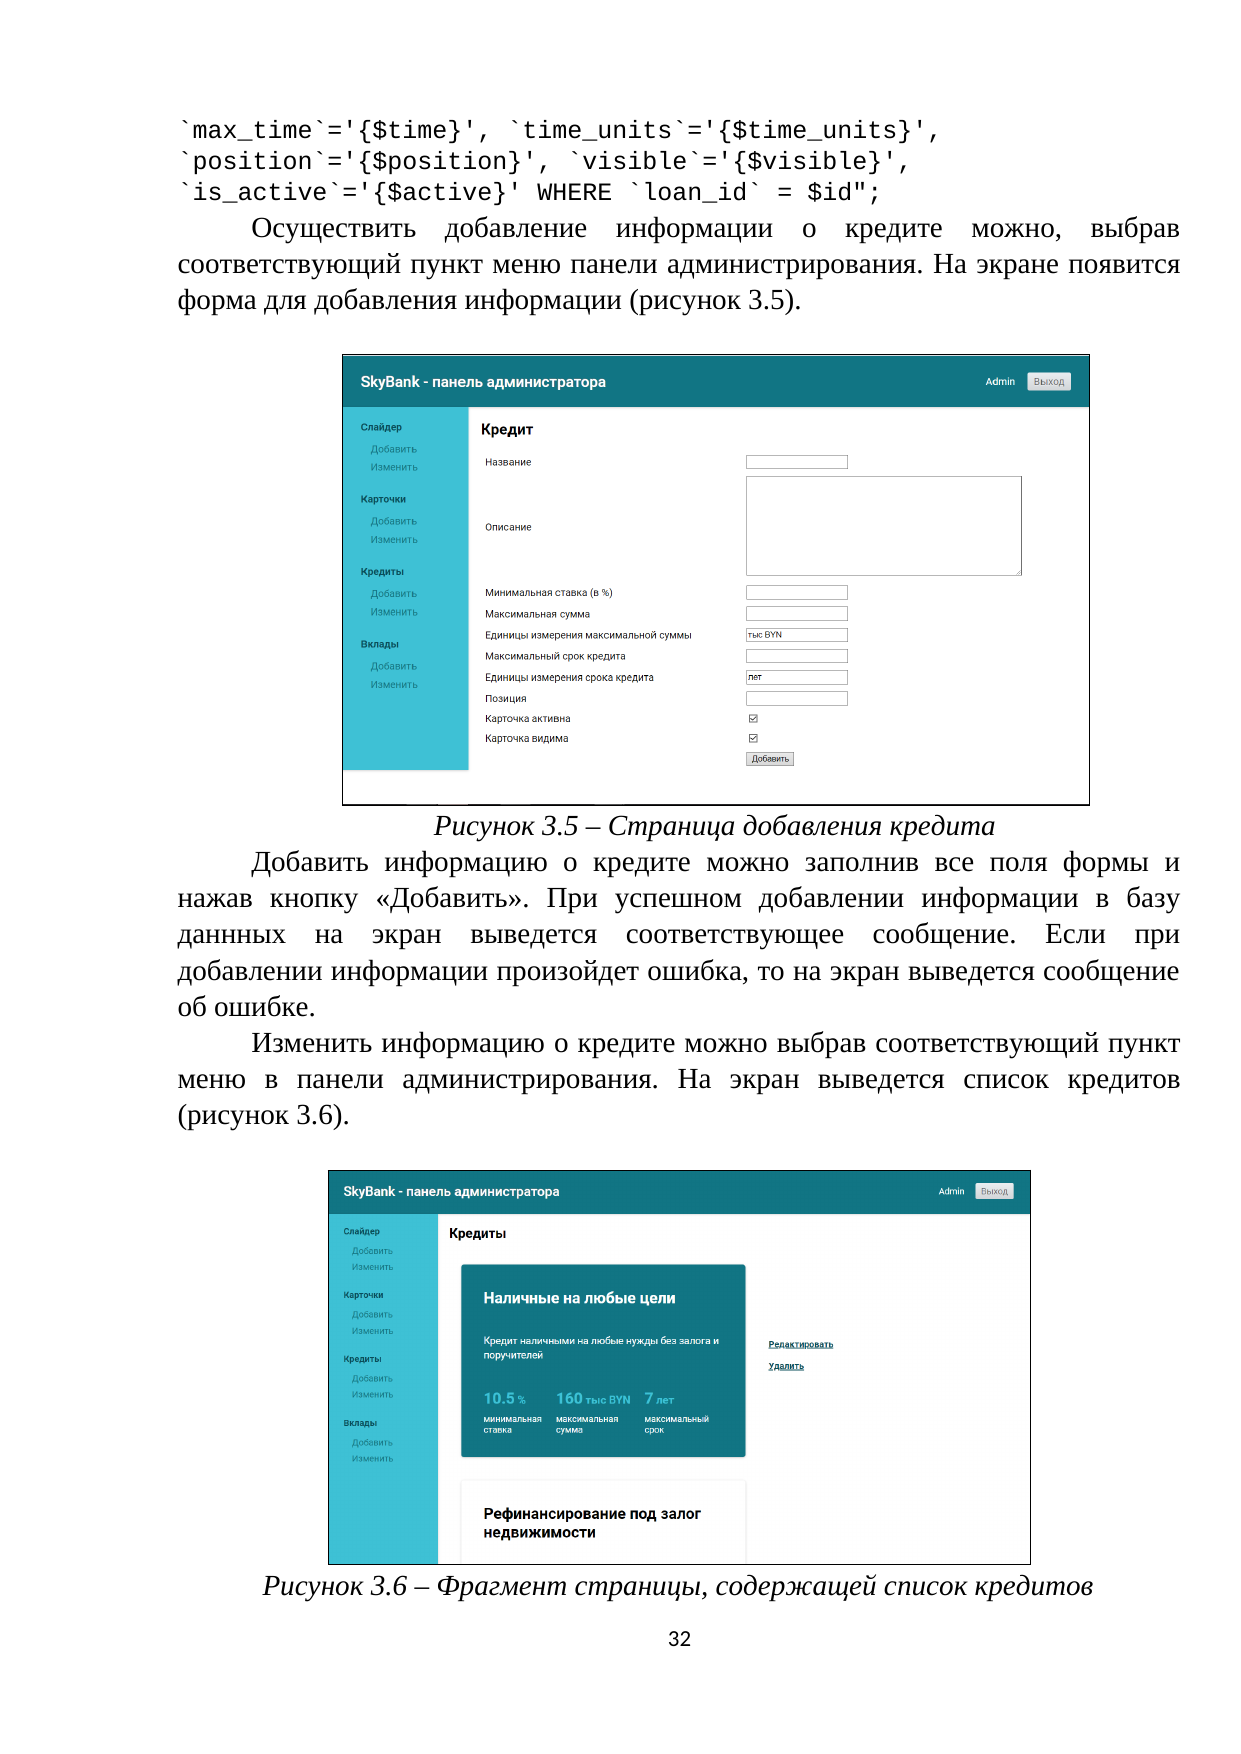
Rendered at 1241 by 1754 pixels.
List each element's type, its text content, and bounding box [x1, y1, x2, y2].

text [177, 118, 1181, 207]
picture [343, 355, 1089, 805]
text Осуществить добавление информации о кредите можно, выбрав соответствующий пункт меню панели администрирования. На экране появится форма для добавления информации (рисунок 3.5). [177, 210, 1181, 316]
picture [329, 1171, 1030, 1564]
text Изменить информацию о кредите можно выбрав соответствующий пункт меню в панели администрирования. На экран выведется список кредитов (рисунок 3.6). [177, 1025, 1181, 1131]
text Рисунок 3.5 – Страница добавления кредита [177, 808, 1181, 842]
text Рисунок 3.6 – Фрагмент страницы, содержащей список кредитов [177, 1568, 1181, 1601]
text Добавить информацию о кредите можно заполнив все поля формы и нажав кнопку «Добавить». При успешном добавлении информации в базу даннных на экран выведется соответствующее сообщение. Если при добавлении информации произойдет ошибка, то на экран выведется сообщение об ошибке. [177, 844, 1181, 1022]
